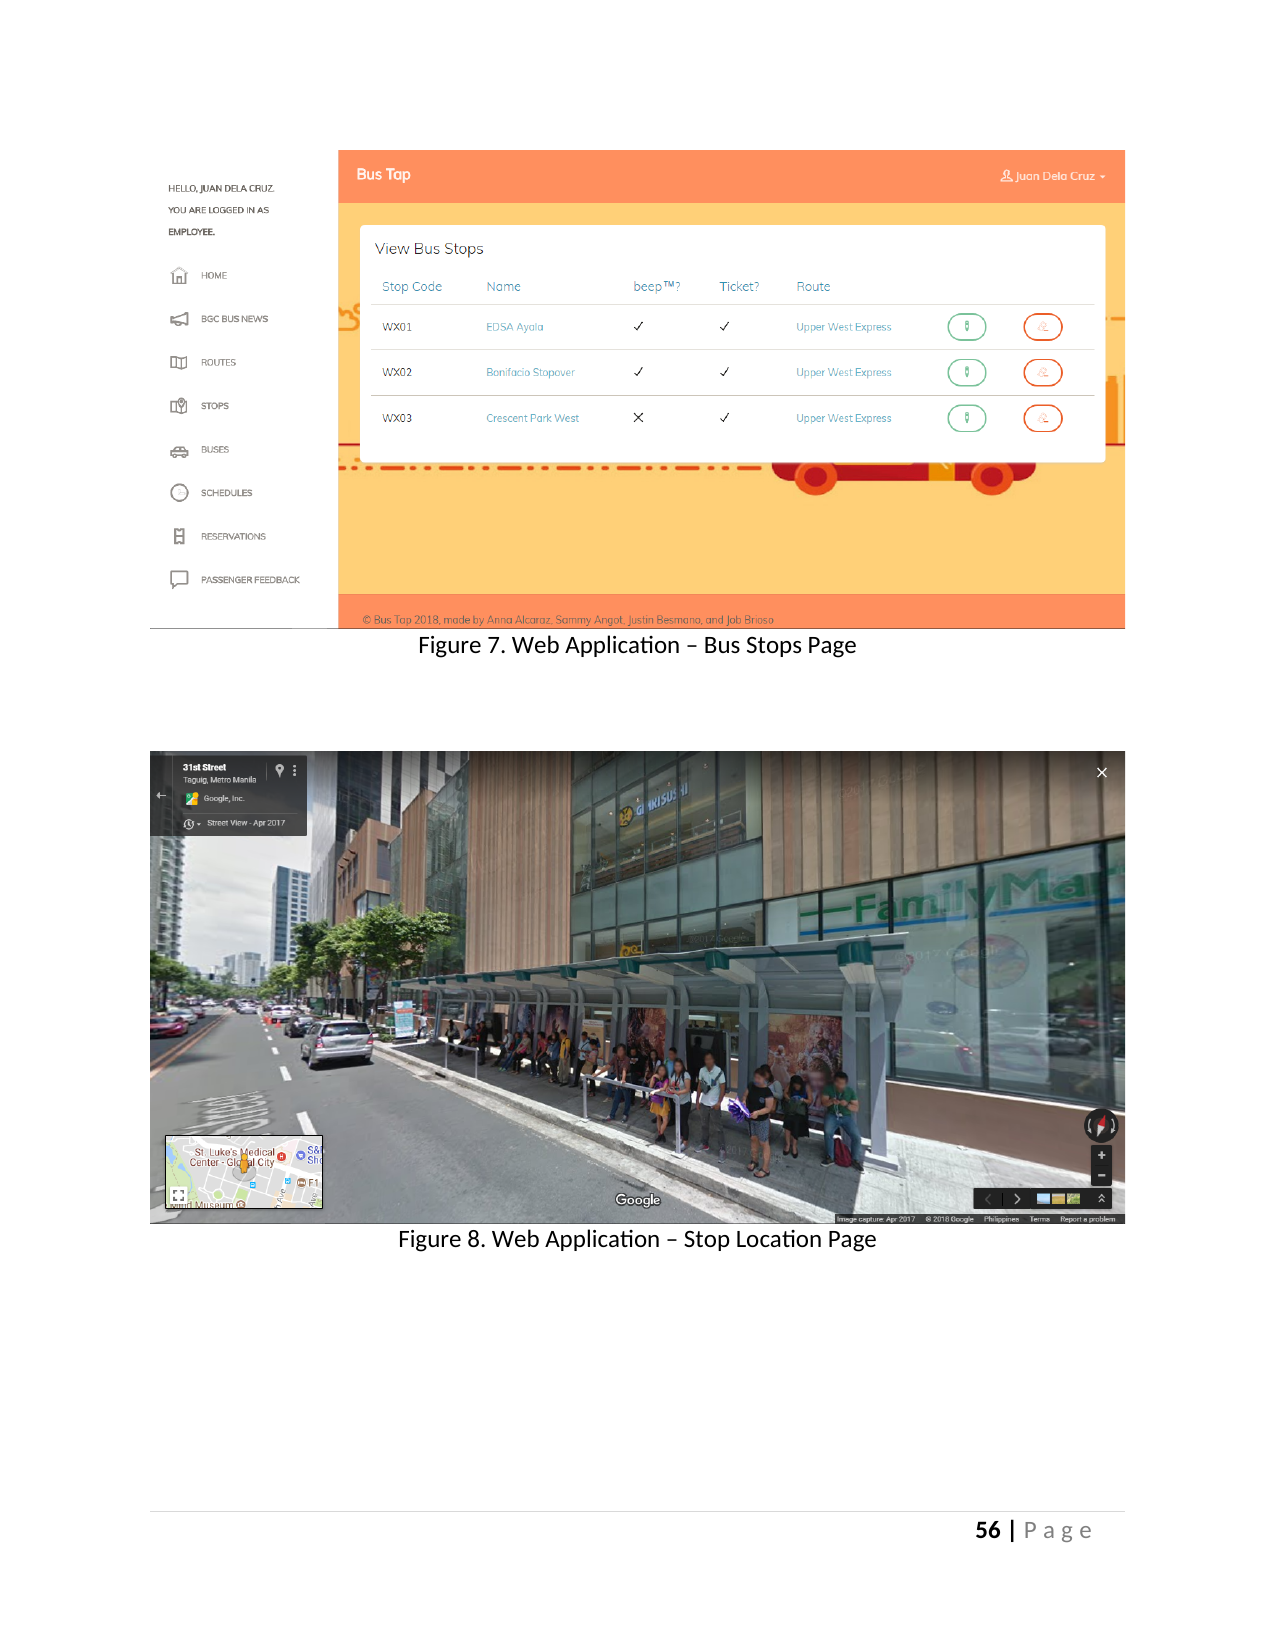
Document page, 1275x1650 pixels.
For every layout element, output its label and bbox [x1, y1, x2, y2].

picture [150, 150, 1125, 629]
picture [150, 751, 1125, 1224]
